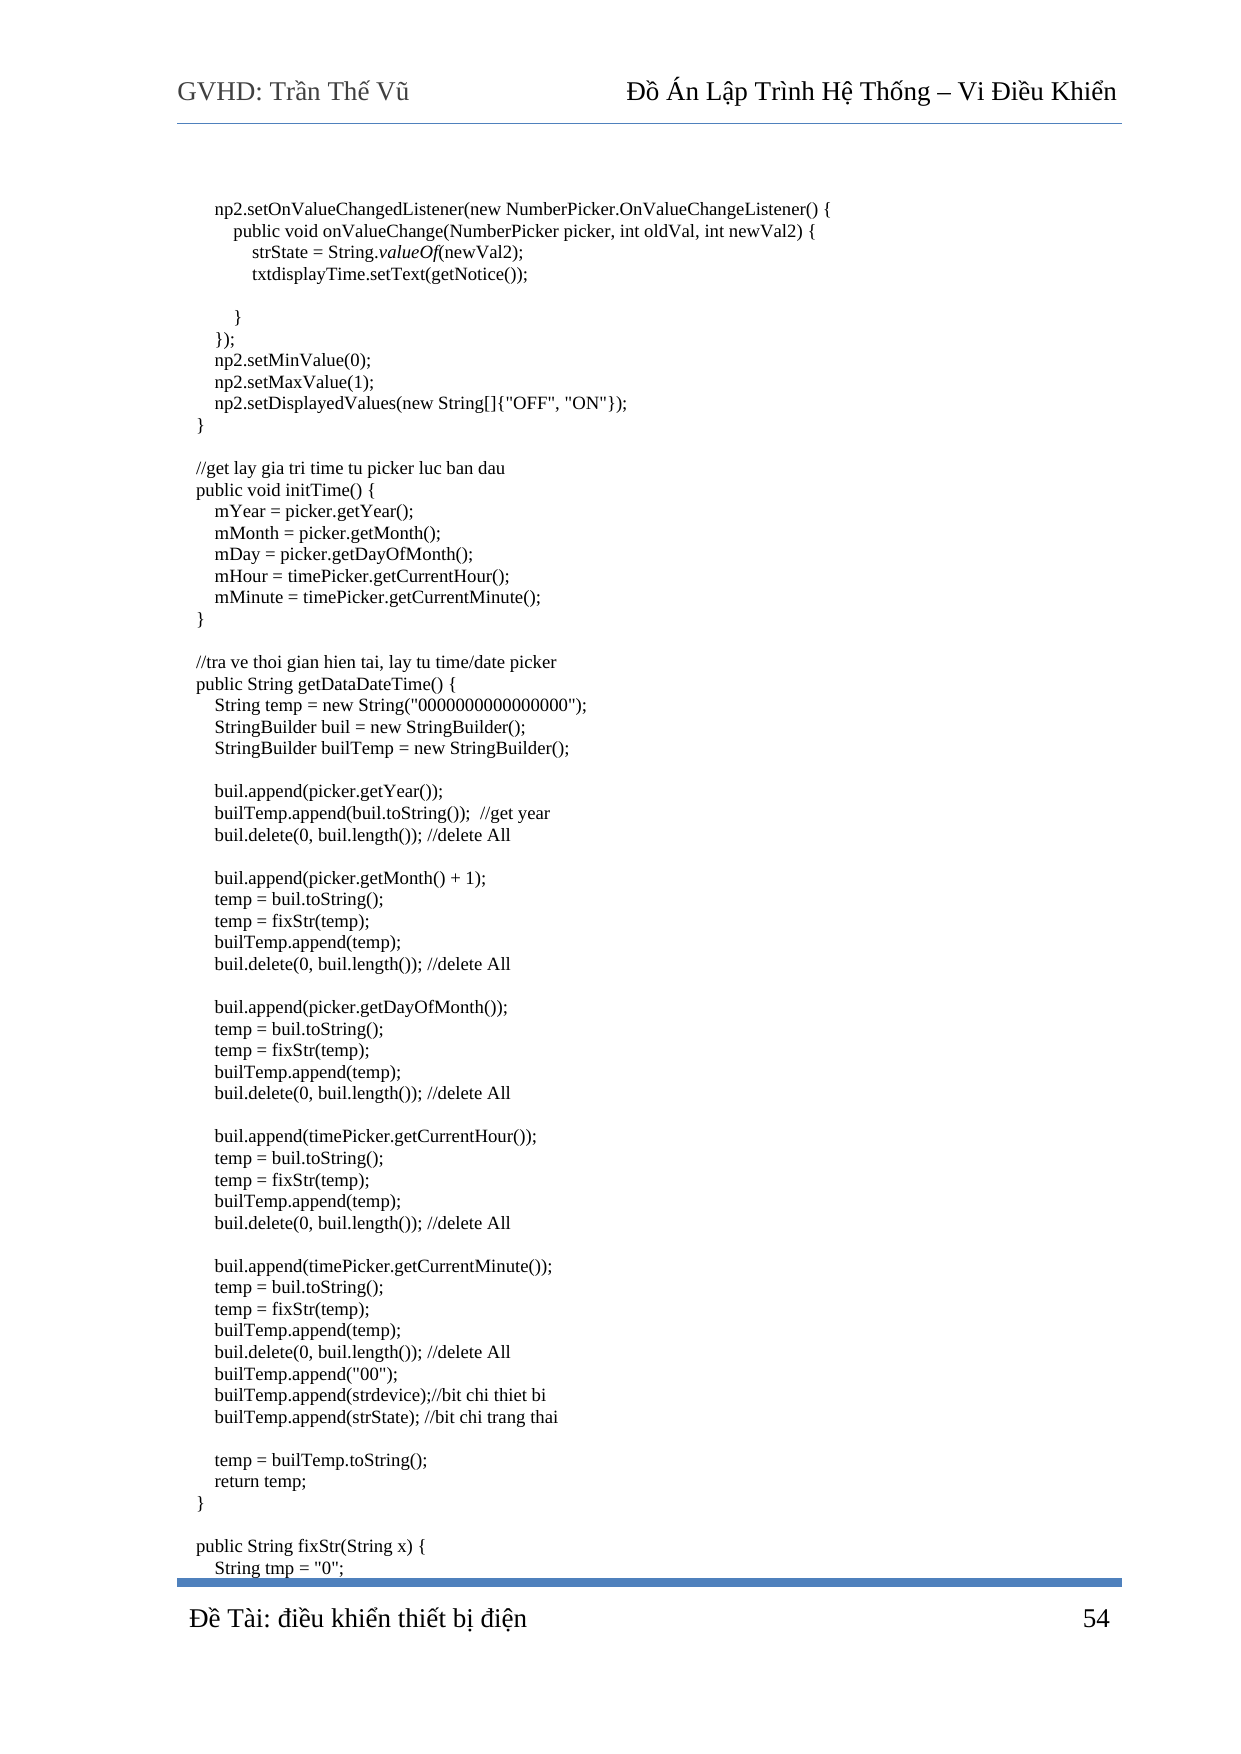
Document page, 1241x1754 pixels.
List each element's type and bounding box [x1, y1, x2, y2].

text [177, 155, 1122, 1578]
